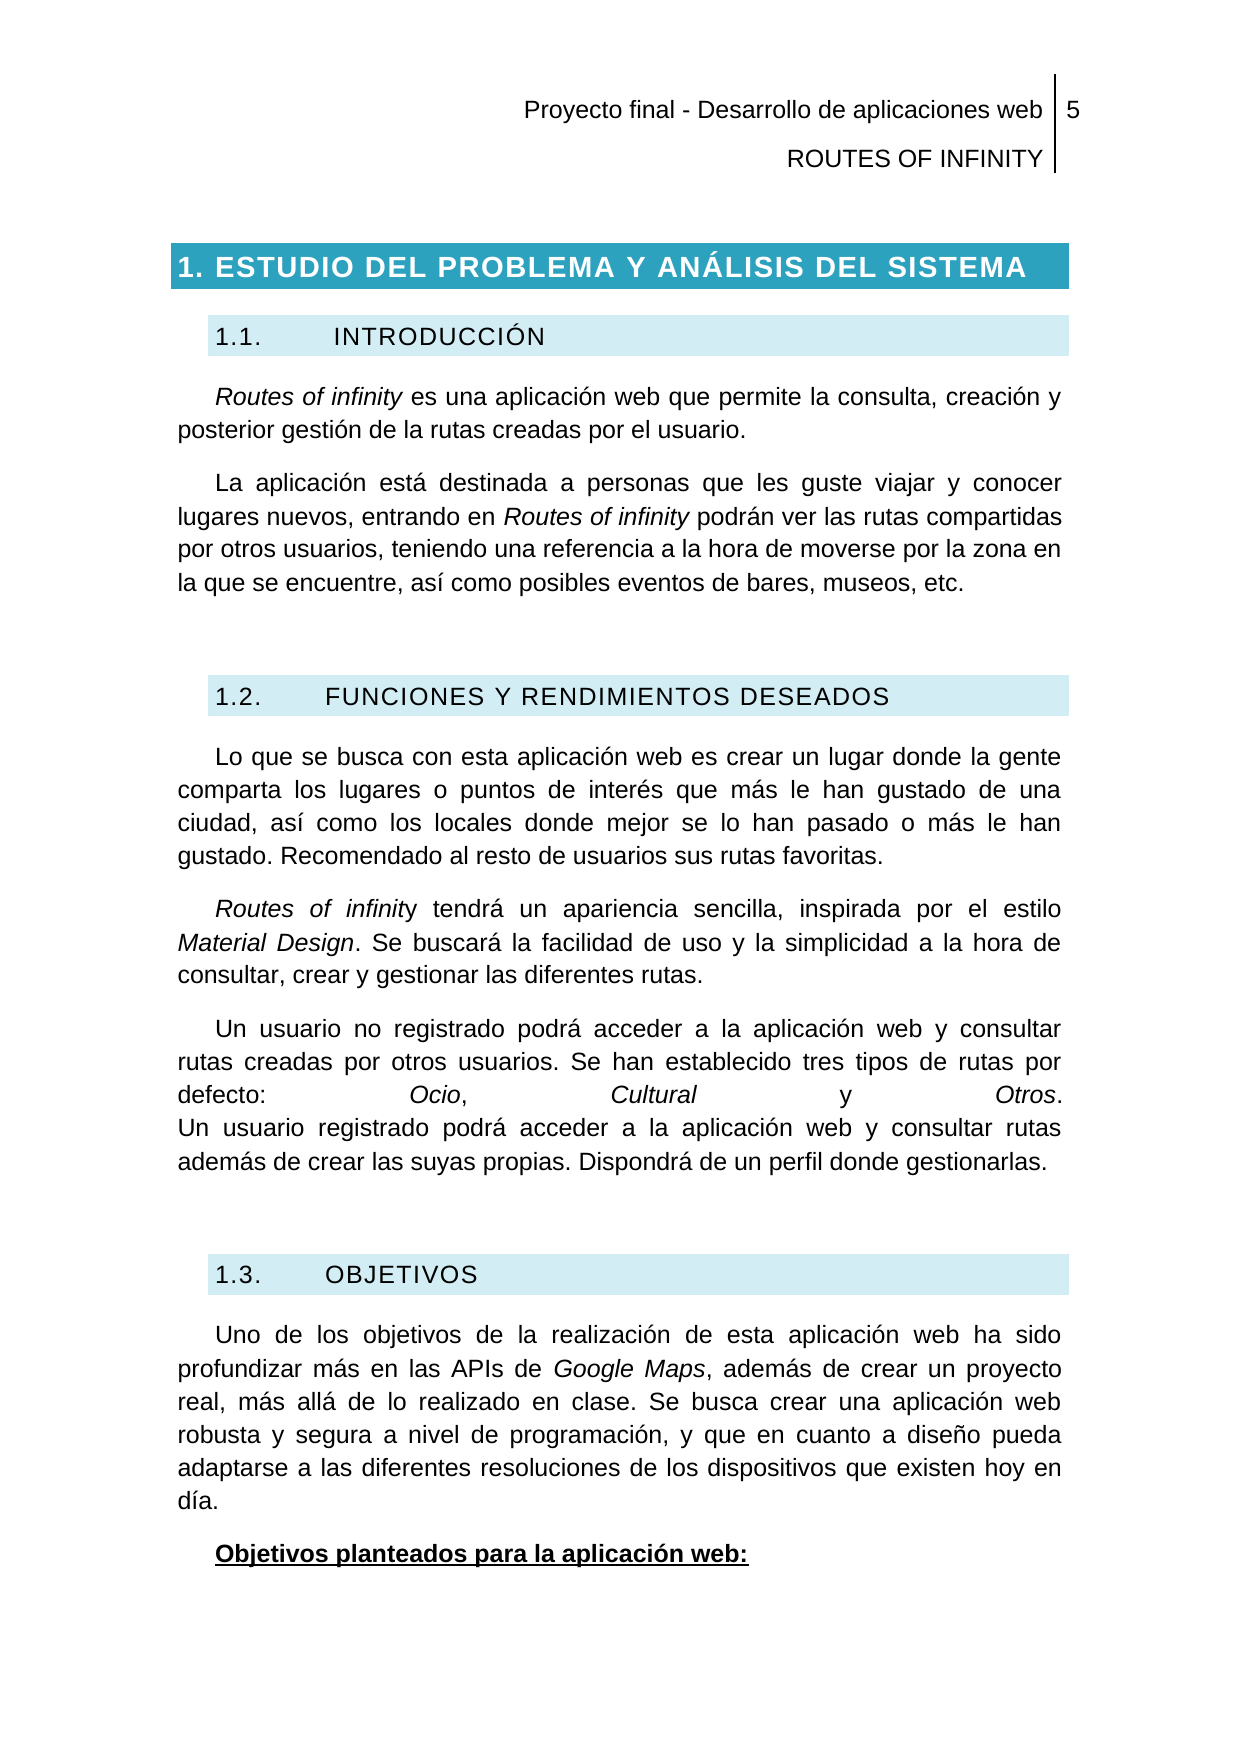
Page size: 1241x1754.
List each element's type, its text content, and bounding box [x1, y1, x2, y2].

subtitle Estudio del problema y análisis del sistema [177, 250, 1063, 283]
text Lo que se busca con esta aplicación web es crear un lugar donde la gente comparta los lugares o puntos de interés que más le han gustado de una ciudad, así como los locales donde mejor se lo han pasado o más le han gustado. Recomendado al resto de usuarios sus rutas favoritas. [177, 742, 1063, 869]
subtitle Objetivos [215, 1260, 1063, 1289]
text Un usuario no registrado podrá acceder a la aplicación web y consultar rutas creadas por otros usuarios. Se han establecido tres tipos de rutas por defecto: Ocio, Cultural y Otros. Un usuario registrado podrá acceder a la aplicación web y consultar rutas además de crear las suyas propias. Dispondrá de un perfil donde gestionarlas. [177, 1014, 1063, 1175]
subtitle Introducción [215, 321, 1063, 350]
text Uno de los objetivos de la realización de esta aplicación web ha sido profundizar más en las APIs de Google Maps, además de crear un proyecto real, más allá de lo realizado en clase. Se busca crear una aplicación web robusta y segura a nivel de programación, y que en cuanto a diseño pueda adaptarse a las diferentes resoluciones de los dispositivos que existen hoy en día. [177, 1321, 1063, 1514]
text Objetivos planteados para la aplicación web: [177, 1539, 1063, 1568]
text Routes of infinity tendrá un apariencia sencilla, inspirada por el estilo Material Design. Se buscará la facilidad de uso y la simplicidad a la hora de consultar, crear y gestionar las diferentes rutas. [177, 894, 1063, 989]
text Routes of infinity es una aplicación web que permite la consulta, creación y posterior gestión de la rutas creadas por el usuario. [177, 382, 1063, 443]
text La aplicación está destinada a personas que les guste viajar y conocer lugares nuevos, entrando en Routes of infinity podrán ver las rutas compartidas por otros usuarios, teniendo una referencia a la hora de moverse por la zona en la que se encuentre, así como posibles eventos de bares, museos, etc. [177, 468, 1063, 596]
subtitle Funciones y rendimientos deseados [215, 681, 1063, 710]
